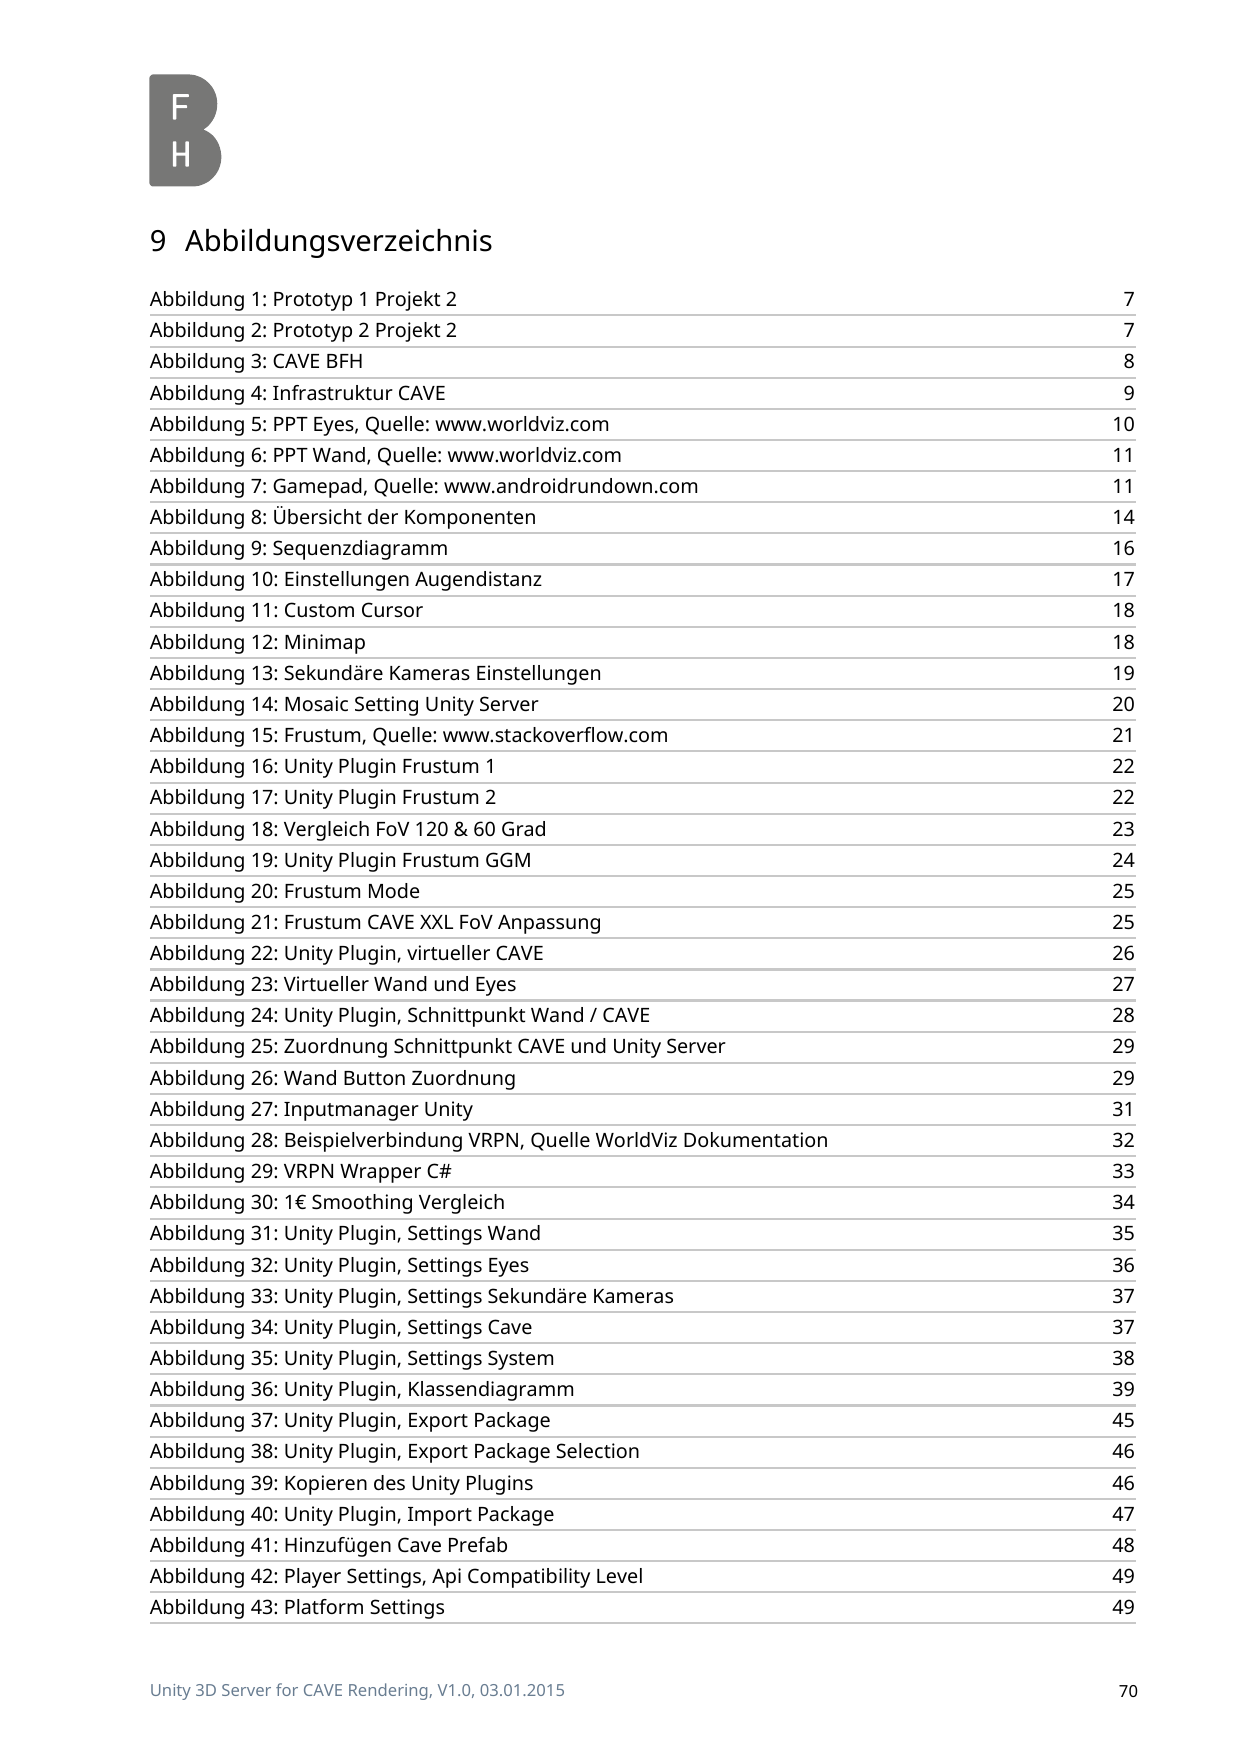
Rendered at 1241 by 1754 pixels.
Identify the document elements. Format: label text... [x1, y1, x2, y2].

text Abbildung 33: Unity Plugin, Settings Sekundäre Kameras 37 [149, 1282, 1136, 1313]
text Abbildung 40: Unity Plugin, Import Package 47 [149, 1500, 1136, 1531]
text Abbildung 11: Custom Cursor 18 [149, 597, 1136, 628]
text Abbildung 18: Vergleich FoV 120 & 60 Grad 23 [149, 815, 1136, 846]
text Abbildung 35: Unity Plugin, Settings System 38 [149, 1344, 1136, 1375]
text Abbildung 36: Unity Plugin, Klassendiagramm 39 [149, 1375, 1136, 1407]
text Abbildung 15: Frustum, Quelle: www.stackoverflow.com 21 [149, 721, 1136, 752]
text Abbildung 3: CAVE BFH 8 [149, 348, 1136, 379]
text Abbildung 19: Unity Plugin Frustum GGM 24 [149, 846, 1136, 877]
text Abbildung 1: Prototyp 1 Projekt 2 7 [149, 285, 1136, 316]
text Abbildung 37: Unity Plugin, Export Package 45 [149, 1407, 1136, 1438]
text Abbildung 27: Inputmanager Unity 31 [149, 1095, 1136, 1126]
text Abbildung 9: Sequenzdiagramm 16 [149, 534, 1136, 566]
text Abbildung 21: Frustum CAVE XXL FoV Anpassung 25 [149, 908, 1136, 939]
text Abbildung 34: Unity Plugin, Settings Cave 37 [149, 1313, 1136, 1344]
text Abbildung 6: PPT Wand, Quelle: www.worldviz.com 11 [149, 441, 1136, 472]
text Abbildung 31: Unity Plugin, Settings Wand 35 [149, 1220, 1136, 1251]
text Abbildung 22: Unity Plugin, virtueller CAVE 26 [149, 939, 1136, 971]
text Abbildung 16: Unity Plugin Frustum 1 22 [149, 752, 1136, 784]
text Abbildung 43: Platform Settings 49 [149, 1593, 1136, 1624]
text Abbildung 24: Unity Plugin, Schnittpunkt Wand / CAVE 28 [149, 1002, 1136, 1033]
text Abbildung 28: Beispielverbindung VRPN, Quelle WorldViz Dokumentation 32 [149, 1126, 1136, 1157]
text Abbildung 2: Prototyp 2 Projekt 2 7 [149, 316, 1136, 348]
text Abbildung 25: Zuordnung Schnittpunkt CAVE und Unity Server 29 [149, 1033, 1136, 1064]
text Abbildung 26: Wand Button Zuordnung 29 [149, 1064, 1136, 1095]
text Abbildung 23: Virtueller Wand und Eyes 27 [149, 971, 1136, 1002]
text Abbildung 20: Frustum Mode 25 [149, 877, 1136, 908]
text Abbildung 10: Einstellungen Augendistanz 17 [149, 566, 1136, 597]
text Abbildung 38: Unity Plugin, Export Package Selection 46 [149, 1438, 1136, 1469]
text Abbildung 4: Infrastruktur CAVE 9 [149, 379, 1136, 410]
text Abbildung 42: Player Settings, Api Compatibility Level 49 [149, 1562, 1136, 1593]
text Abbildung 17: Unity Plugin Frustum 2 22 [149, 784, 1136, 815]
text Abbildung 41: Hinzufügen Cave Prefab 48 [149, 1531, 1136, 1562]
text Abbildung 29: VRPN Wrapper C# 33 [149, 1157, 1136, 1188]
text Abbildung 8: Übersicht der Komponenten 14 [149, 503, 1136, 534]
text Abbildung 7: Gamepad, Quelle: www.androidrundown.com 11 [149, 472, 1136, 503]
text Abbildung 39: Kopieren des Unity Plugins 46 [149, 1469, 1136, 1500]
text Abbildung 12: Minimap 18 [149, 628, 1136, 659]
text Abbildung 32: Unity Plugin, Settings Eyes 36 [149, 1251, 1136, 1282]
text Abbildung 30: 1€ Smoothing Vergleich 34 [149, 1188, 1136, 1220]
text Abbildung 13: Sekundäre Kameras Einstellungen 19 [149, 659, 1136, 690]
text Abbildung 14: Mosaic Setting Unity Server 20 [149, 690, 1136, 721]
text Abbildung 5: PPT Eyes, Quelle: www.worldviz.com 10 [149, 410, 1136, 441]
subtitle Abbildungsverzeichnis [149, 221, 1136, 260]
